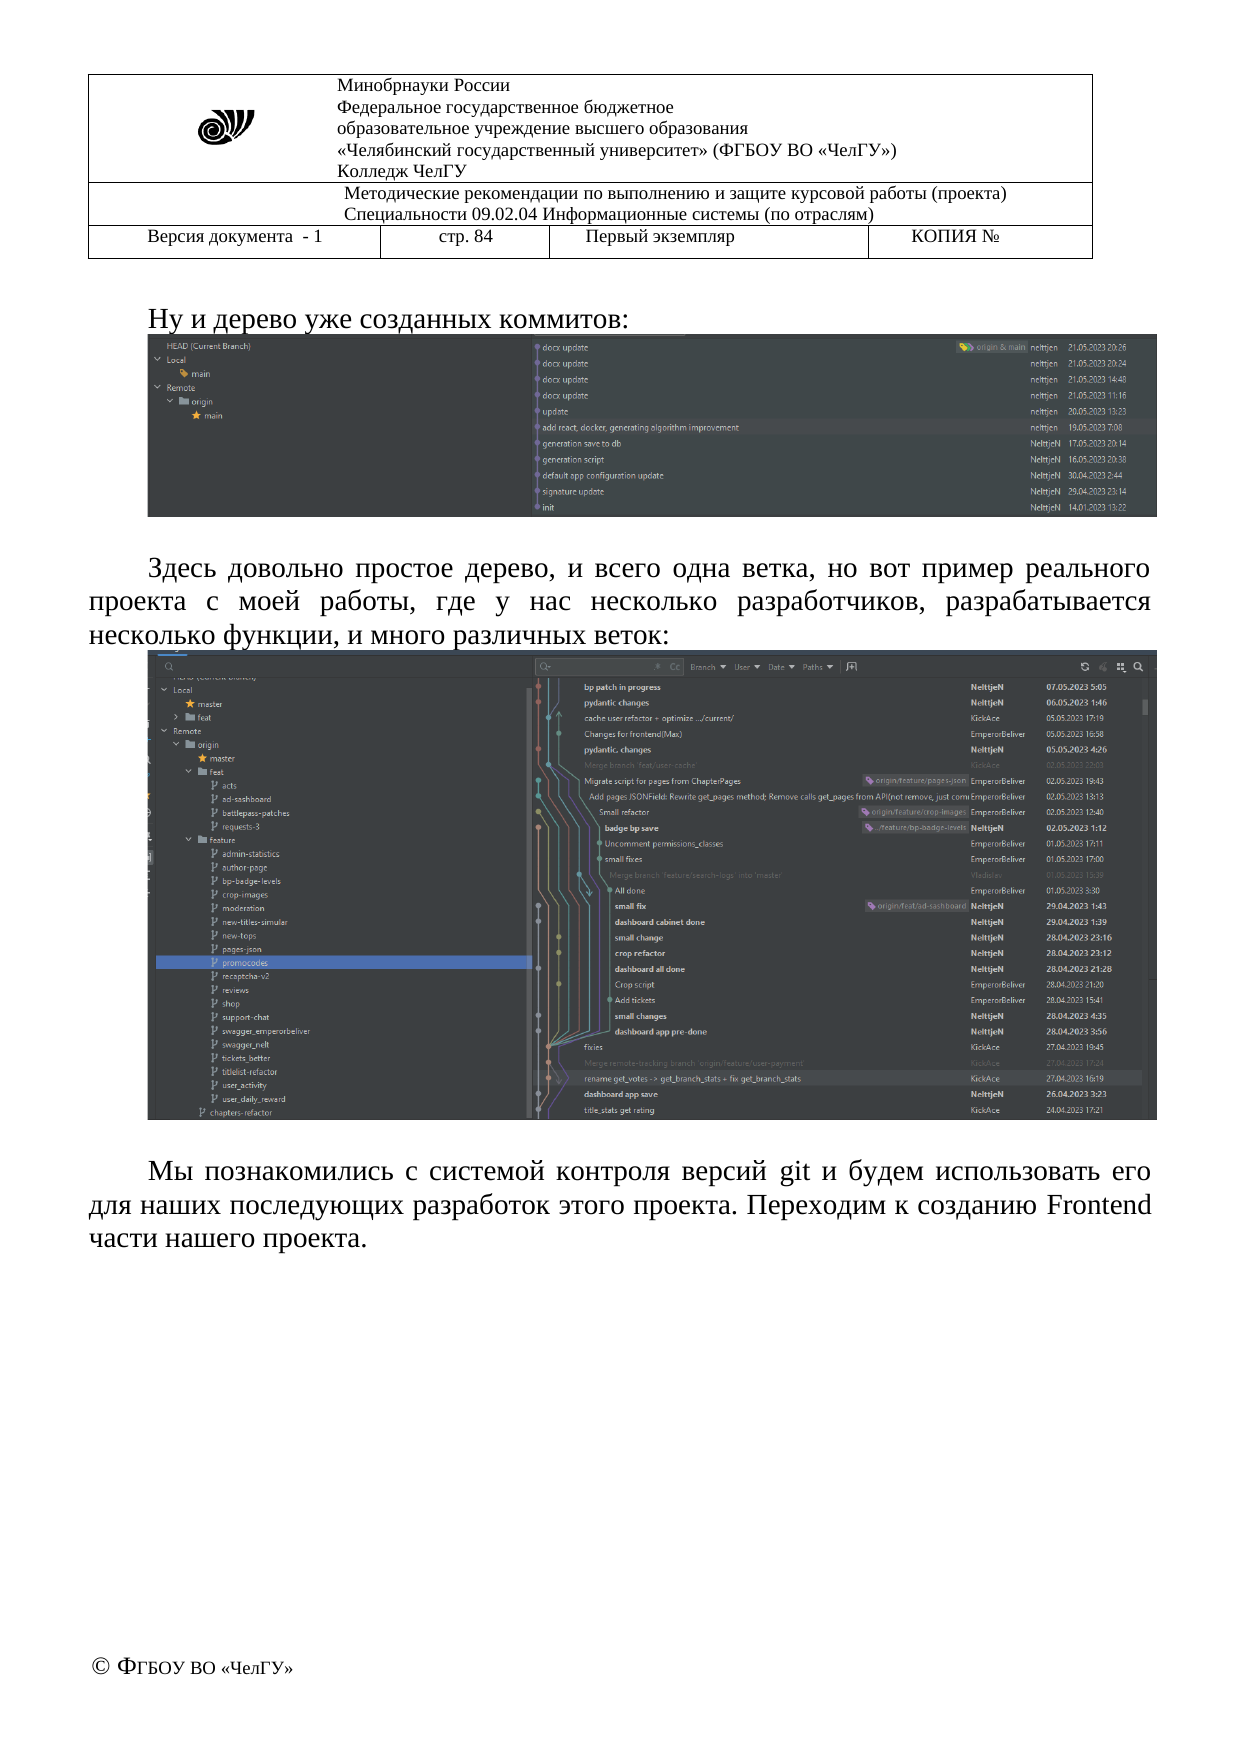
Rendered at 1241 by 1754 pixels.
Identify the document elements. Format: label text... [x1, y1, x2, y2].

picture [147, 650, 1157, 1120]
text Здесь довольно простое дерево, и всего одна ветка, но вот пример реального проекта с моей работы, где у нас несколько разработчиков, разрабатывается несколько функции, и много различных веток: [89, 550, 1152, 651]
picture [147, 334, 1157, 517]
text Мы познакомились с системой контроля версий git и будем использовать его для наших последующих разработок этого проекта. Переходим к созданию Frontend части нашего проекта. [89, 1153, 1152, 1254]
text Ну и дерево уже созданных коммитов: [89, 301, 1152, 335]
picture [197, 109, 255, 145]
